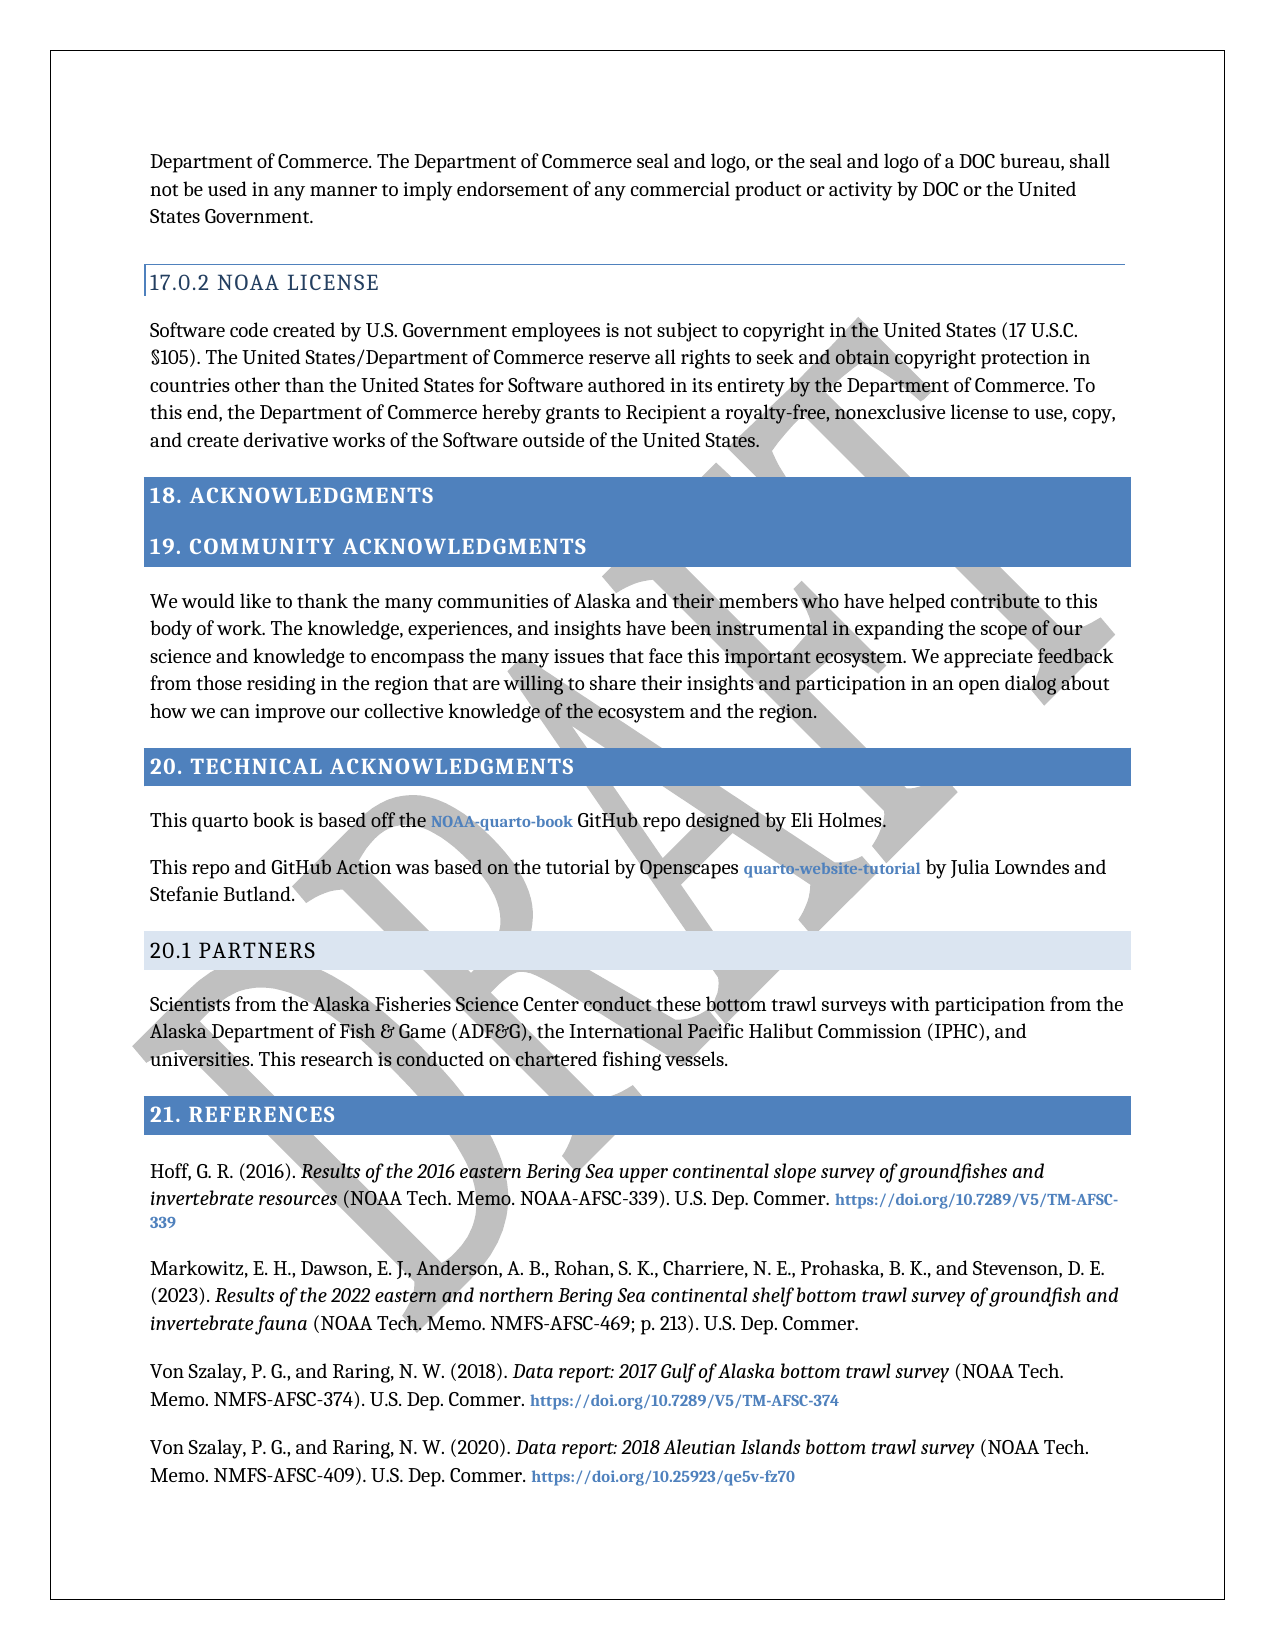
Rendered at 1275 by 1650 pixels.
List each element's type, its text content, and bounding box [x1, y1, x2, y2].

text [150, 150, 1125, 229]
text Markowitz, E. H., Dawson, E. J., Anderson, A. B., Rohan, S. K., Charriere, N. E., Prohaska, B. K., and Stevenson, D. E. (2023). Results of the 2022 eastern and northern Bering Sea continental shelf bottom trawl survey of groundfish and invertebrate fauna (NOAA Tech. Memo. NMFS-AFSC-469; p. 213). U.S. Dep. Commer. [150, 1257, 1125, 1336]
text Scientists from the Alaska Fisheries Science Center conduct these bottom trawl surveys with participation from the Alaska Department of Fish & Game (ADF&G), the International Pacific Halibut Commission (IPHC), and universities. This research is conducted on chartered fishing vessels. [150, 993, 1125, 1072]
subtitle 21. References [150, 1102, 1125, 1128]
text This repo and GitHub Action was based on the tutorial by Openscapes quarto-website-tutorial by Julia Lowndes and Stefanie Butland. [150, 855, 1125, 907]
subtitle 18. Acknowledgments [150, 483, 1125, 509]
text Von Szalay, P. G., and Raring, N. W. (2020). Data report: 2018 Aleutian Islands bottom trawl survey (NOAA Tech. Memo. NMFS-AFSC-409). U.S. Dep. Commer. https://doi.org/10.25923/qe5v-fz70 [150, 1436, 1125, 1487]
subtitle 20.1 Partners [150, 938, 1125, 964]
subtitle 20. Technical Acknowledgments [150, 754, 1125, 780]
subtitle 17.0.2 NOAA License [146, 265, 1125, 296]
text Software code created by U.S. Government employees is not subject to copyright in the United States (17 U.S.C. §105). The United States/Department of Commerce reserve all rights to seek and obtain copyright protection in countries other than the United States for Software authored in its entirety by the Department of Commerce. To this end, the Department of Commerce hereby grants to Recipient a royalty-free, nonexclusive license to use, copy, and create derivative works of the Software outside of the United States. [150, 318, 1125, 452]
text We would like to thank the many communities of Alaska and their members who have helped contribute to this body of work. The knowledge, experiences, and insights have been instrumental in expanding the scope of our science and knowledge to encompass the many issues that face this important ecosystem. We appreciate feedback from those residing in the region that are willing to share their insights and participation in an open dialog about how we can improve our collective knowledge of the ecosystem and the region. [150, 589, 1125, 723]
subtitle 19. Community Acknowledgments [150, 528, 1125, 560]
text Hoff, G. R. (2016). Results of the 2016 eastern Bering Sea upper continental slope survey of groundfishes and invertebrate resources (NOAA Tech. Memo. NOAA-AFSC-339). U.S. Dep. Commer. https://doi.org/10.7289/V5/TM-AFSC-339 [150, 1159, 1125, 1233]
text Von Szalay, P. G., and Raring, N. W. (2018). Data report: 2017 Gulf of Alaska bottom trawl survey (NOAA Tech. Memo. NMFS-AFSC-374). U.S. Dep. Commer. https://doi.org/10.7289/V5/TM-AFSC-374 [150, 1360, 1125, 1411]
text This quarto book is based off the NOAA-quarto-book GitHub repo designed by Eli Holmes. [150, 809, 1125, 833]
